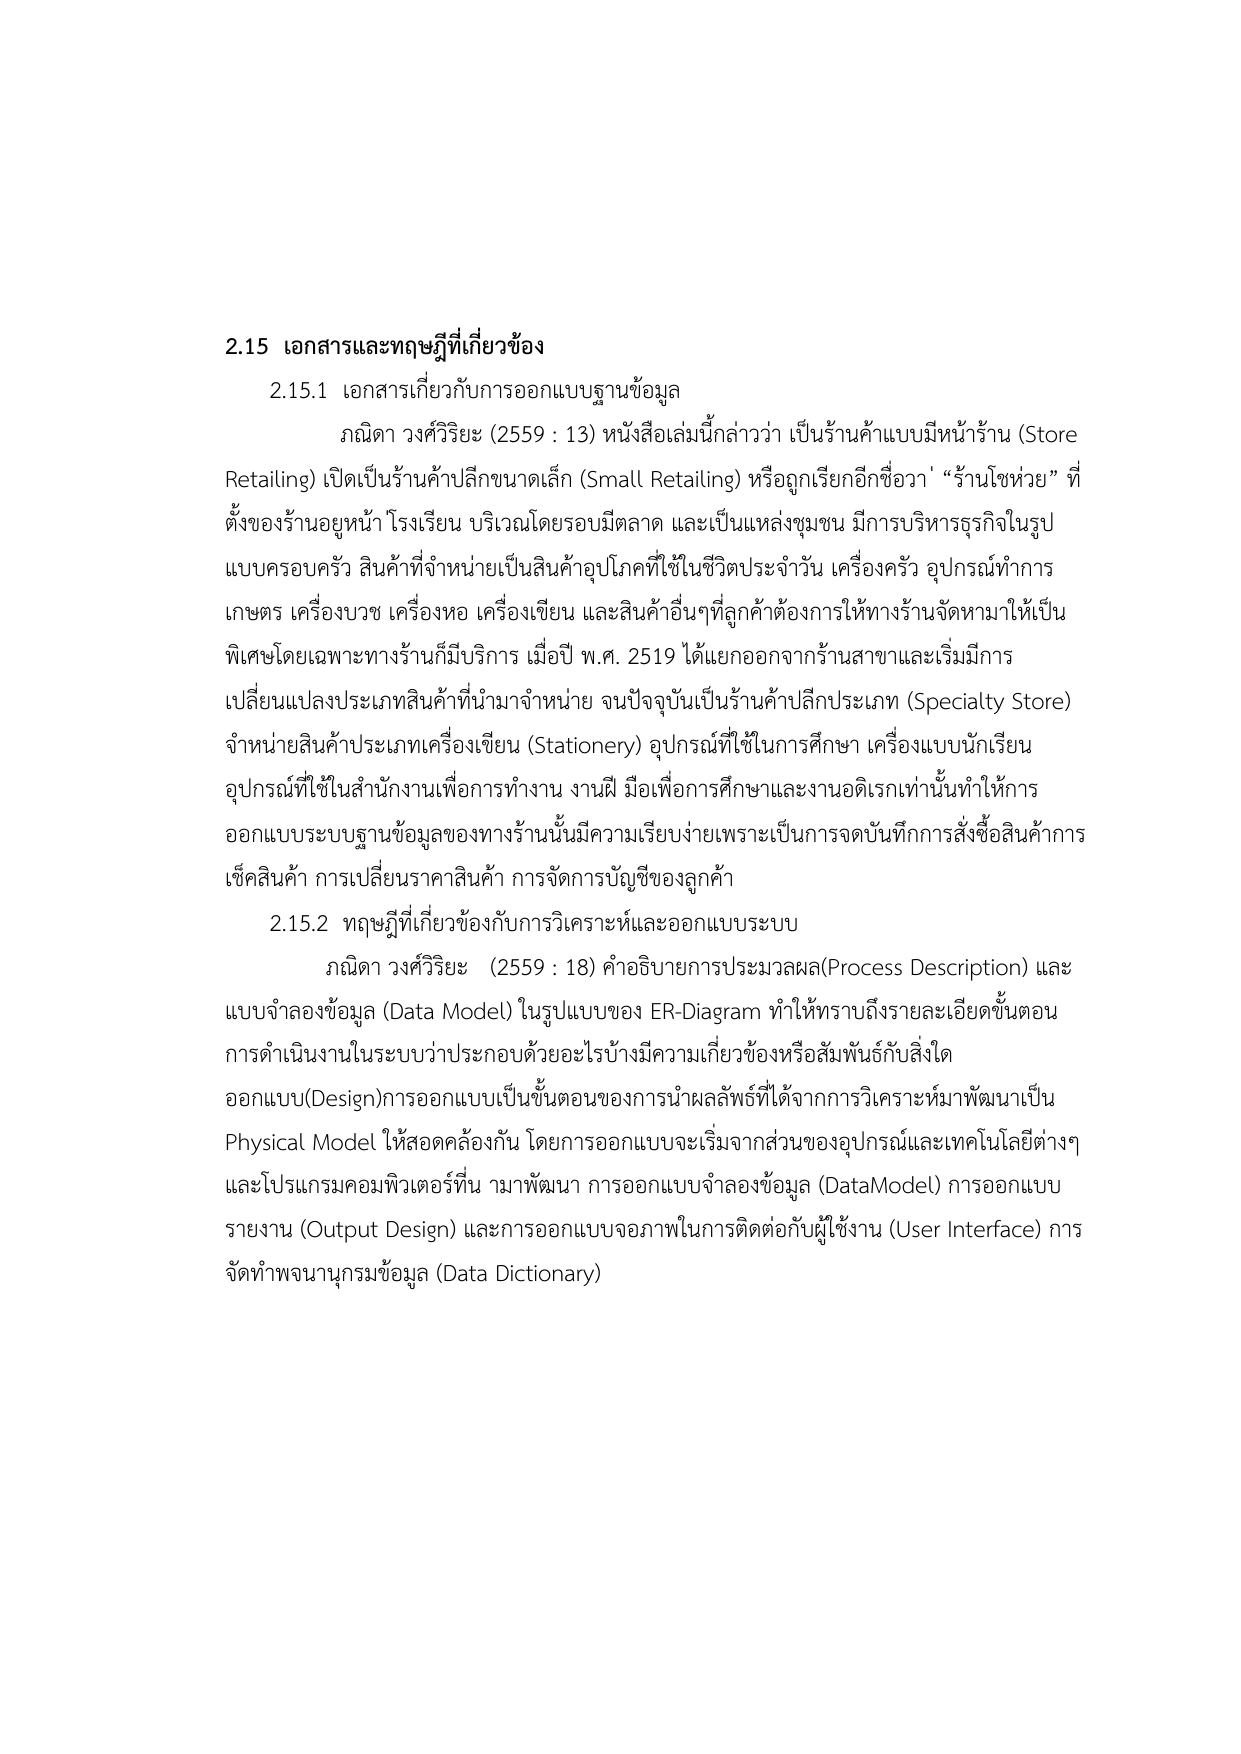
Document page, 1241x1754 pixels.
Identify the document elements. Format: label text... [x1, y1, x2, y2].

text 2.15 เอกสารและทฤษฎีที่เกี่ยวข้อง [225, 325, 1090, 369]
text ภณิดา วงศ์วิริยะ (2559 : 13) หนังสือเล่มนี้กล่าวว่า เป็นร้านค้าแบบมีหน้าร้าน (Store [225, 414, 1090, 458]
text ภณิดา วงศ์วิริยะ (2559 : 18) คำอธิบายการประมวลผล(Process Description) และแบบจำลองข้อมูล (Data Model) ในรูปแบบของ ER-Diagram ทำให้ทราบถึงรายละเอียดขั้นตอนการดำเนินงานในระบบว่าประกอบด้วยอะไรบ้างมีความเกี่ยวข้องหรือสัมพันธ์กับสิ่งใดออกแบบ(Design)การออกแบบเป็นขั้นตอนของการนำผลลัพธ์ที่ได้จากการวิเคราะห์มาพัฒนาเป็น Physical Model ให้สอดคล้องกัน โดยการออกแบบจะเริ่มจากส่วนของอุปกรณ์และเทคโนโลยีต่างๆ และโปรแกรมคอมพิวเตอร์ที่น ามาพัฒนา การออกแบบจำลองข้อมูล (DataModel) การออกแบบรายงาน (Output Design) และการออกแบบจอภาพในการติดต่อกับผู้ใช้งาน (User Interface) การจัดทำพจนานุกรมข้อมูล (Data Dictionary) [225, 946, 1090, 1296]
text 2.15.1 เอกสารเกี่ยวกับการออกแบบฐานข้อมูล [225, 369, 1090, 414]
text Retailing) เปิดเป็นร้านค้าปลีกขนาดเล็ก (Small Retailing) หรือถูกเรียกอีกชื่อวา ่ “ร้านโชห่วย” ที่ตั้งของร้านอยูหน้า ่โรงเรียน บริเวณโดยรอบมีตลาด และเป็นแหล่งชุมชน มีการบริหารธุรกิจในรูปแบบครอบครัว สินค้าที่จําหน่ายเป็นสินค้าอุปโภคที่ใช้ในชีวิตประจำวัน เครื่องครัว อุปกรณ์ทำการเกษตร เครื่องบวช เครื่องหอ เครื่องเขียน และสินค้าอื่นๆที่ลูกค้าต้องการให้ทางร้านจัดหามาให้เป็นพิเศษโดยเฉพาะทางร้านก็มีบริการ เมื่อปี พ.ศ. 2519 ได้แยกออกจากร้านสาขาและเริ่มมีการเปลี่ยนแปลงประเภทสินค้าที่นํามาจําหน่าย จนปัจจุบันเป็นร้านค้าปลีกประเภท (Specialty Store) จําหน่ายสินค้าประเภทเครื่องเขียน (Stationery) อุปกรณ์ที่ใช้ในการศึกษา เครื่องแบบนักเรียน อุปกรณ์ที่ใช้ในสำนักงานเพื่อการทำงาน งานฝี มือเพื่อการศึกษาและงานอดิเรกเท่านั้นทำให้การออกแบบระบบฐานข้อมูลของทางร้านนั้นมีความเรียบง่ายเพราะเป็นการจดบันทึกการสั่งซื้อสินค้าการเช็คสินค้า การเปลี่ยนราคาสินค้า การจัดการบัญชีของลูกค้า [225, 458, 1090, 902]
text 2.15.2 ทฤษฎีที่เกี่ยวข้องกับการวิเคราะห์และออกแบบระบบ [225, 902, 1090, 946]
